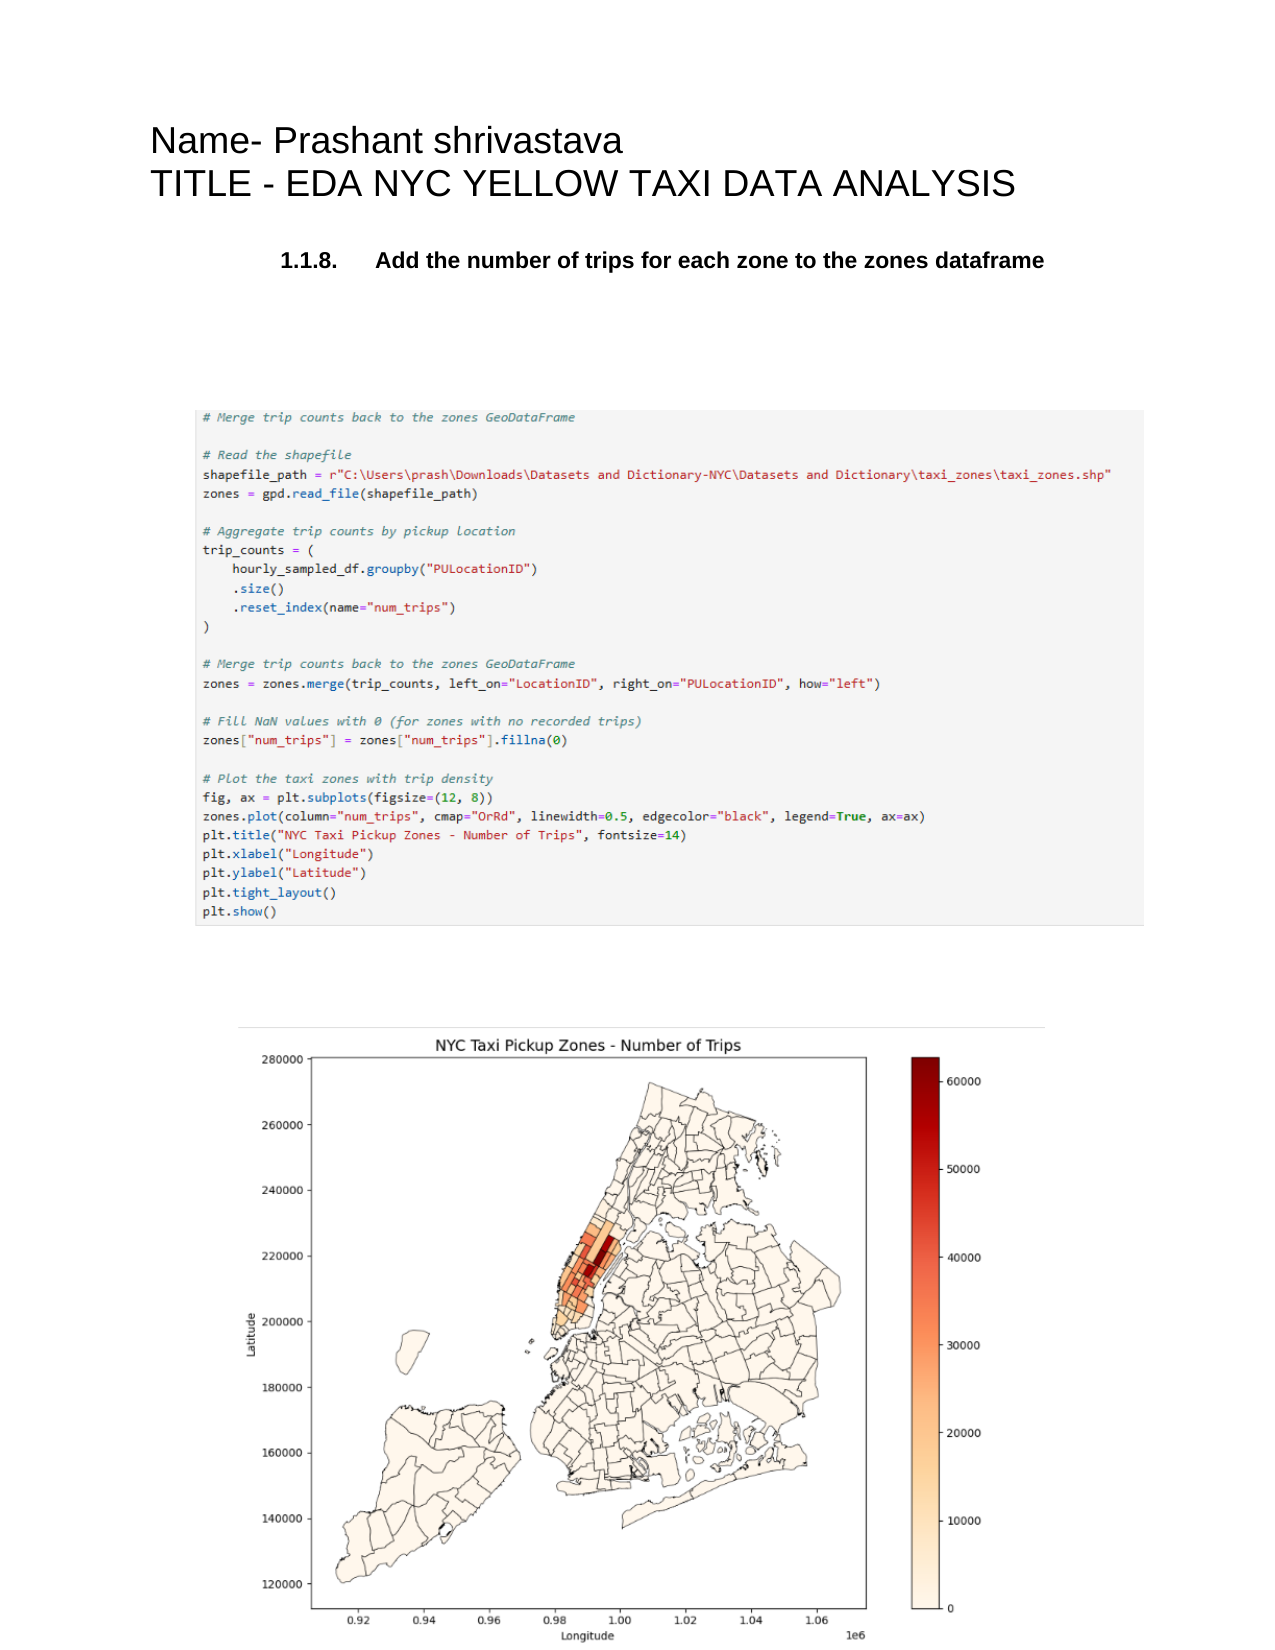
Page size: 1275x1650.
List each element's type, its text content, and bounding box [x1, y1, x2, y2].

list Add the number of trips for each zone to the zones dataframe [337, 247, 1125, 304]
picture [187, 410, 1144, 926]
picture [232, 1027, 1045, 1650]
